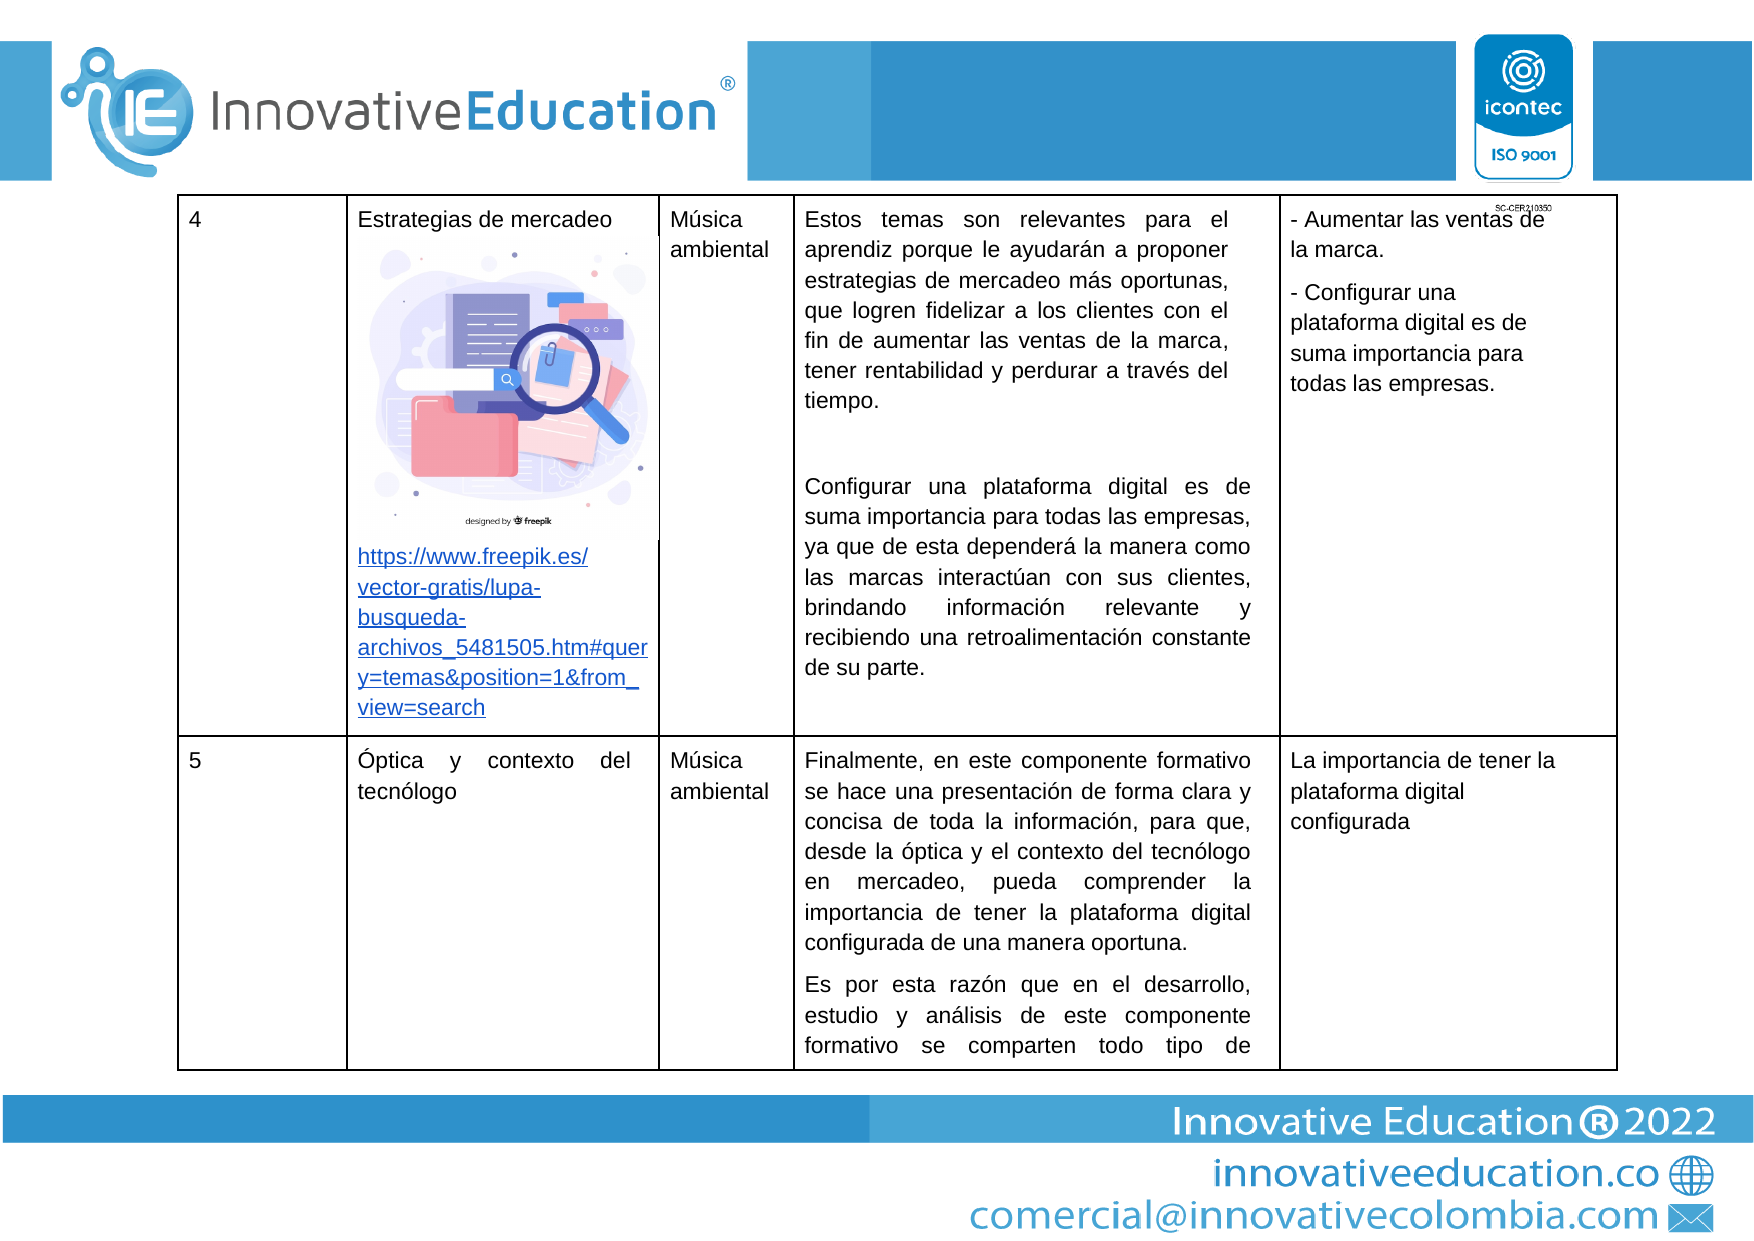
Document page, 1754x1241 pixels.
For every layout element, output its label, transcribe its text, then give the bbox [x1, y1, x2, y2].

picture [1593, 28, 1752, 194]
picture [2, 1093, 1754, 1239]
table_cell Música ambiental [660, 737, 793, 1069]
table_cell Estos temas son relevantes para el aprendiz porque le ayudarán a proponer estrategias de mercadeo más oportunas, que logren fidelizar a los clientes con el fin de aumentar las ventas de la marca, tener rentabilidad y perdurar a través del tiempo. Configurar una plataforma digital es de suma importancia para todas las empresas, ya que de esta dependerá la manera como las marcas interactúan con sus clientes, brindando información relevante y recibiendo una retroalimentación constante de su parte. [795, 196, 1279, 735]
table_cell La importancia de tener la plataforma digital configurada [1281, 737, 1616, 1069]
table_cell - Aumentar las ventas de la marca. - Configurar una plataforma digital es de suma importancia para todas las empresas. [1281, 196, 1616, 735]
picture [1471, 32, 1576, 194]
picture [0, 28, 1456, 194]
table_cell Música ambiental [660, 196, 793, 735]
table_cell 4 [179, 196, 346, 735]
table_cell Estrategias de mercadeo https://www.freepik.es/vector-gratis/lupa-busqueda-archivos_5481505.htm#query=temas&position=1&from_view=search [348, 196, 658, 735]
table_cell 5 [179, 737, 346, 1069]
table_cell Óptica y contexto del tecnólogo https://www.freepik.es/foto-gratis/escaneo-ojos-cerca_12810820.htm#query=optica&position=28&from_view=search [348, 737, 658, 1069]
picture [357, 236, 659, 540]
